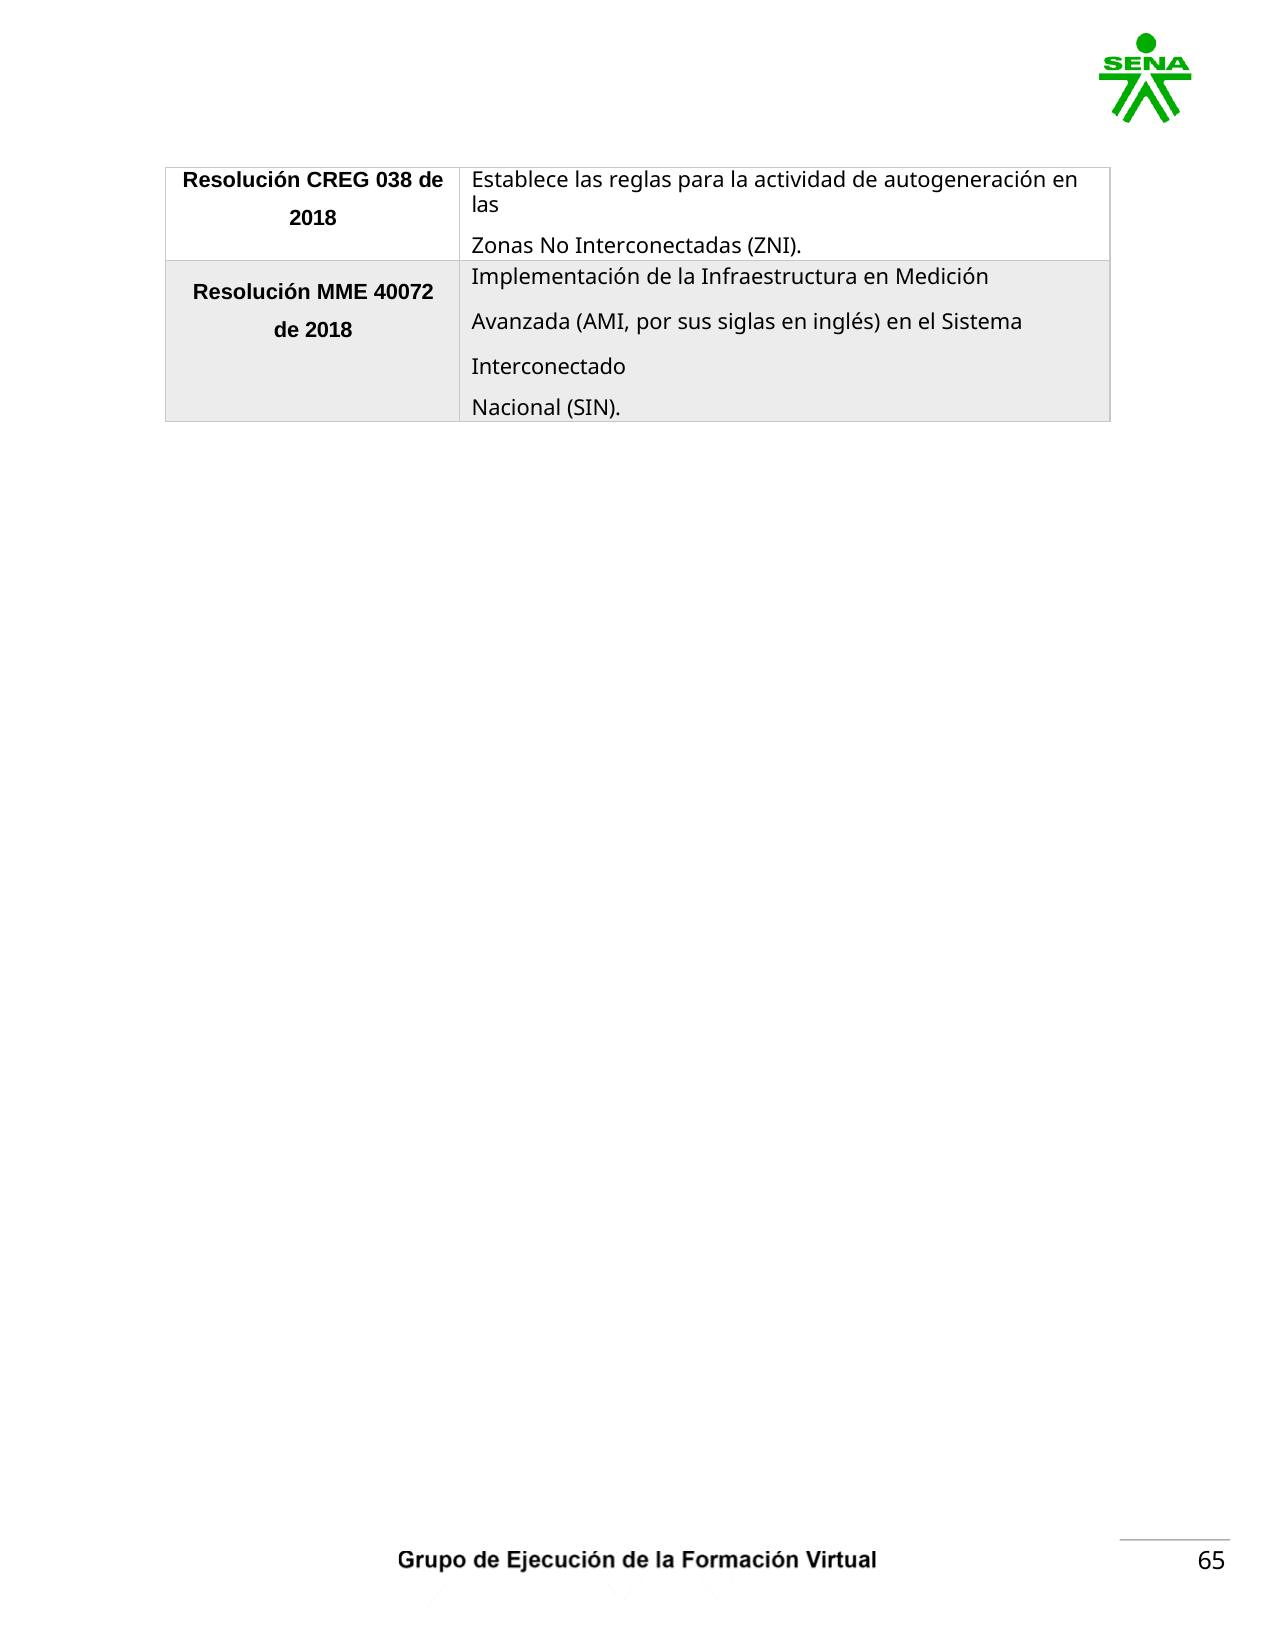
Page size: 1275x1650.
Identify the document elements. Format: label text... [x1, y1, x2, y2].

picture [398, 1551, 876, 1611]
table_cell Resolución MME 40072 de 2018 [166, 261, 459, 421]
table_cell Resolución CREG 038 de 2018 [166, 168, 459, 260]
picture [1099, 33, 1192, 123]
table_cell Establece las reglas para la actividad de autogeneración en las Zonas No Interconectadas (ZNI). [460, 168, 1109, 260]
table_cell Implementación de la Infraestructura en Medición Avanzada (AMI, por sus siglas en inglés) en el Sistema Interconectado Nacional (SIN). [460, 261, 1109, 421]
